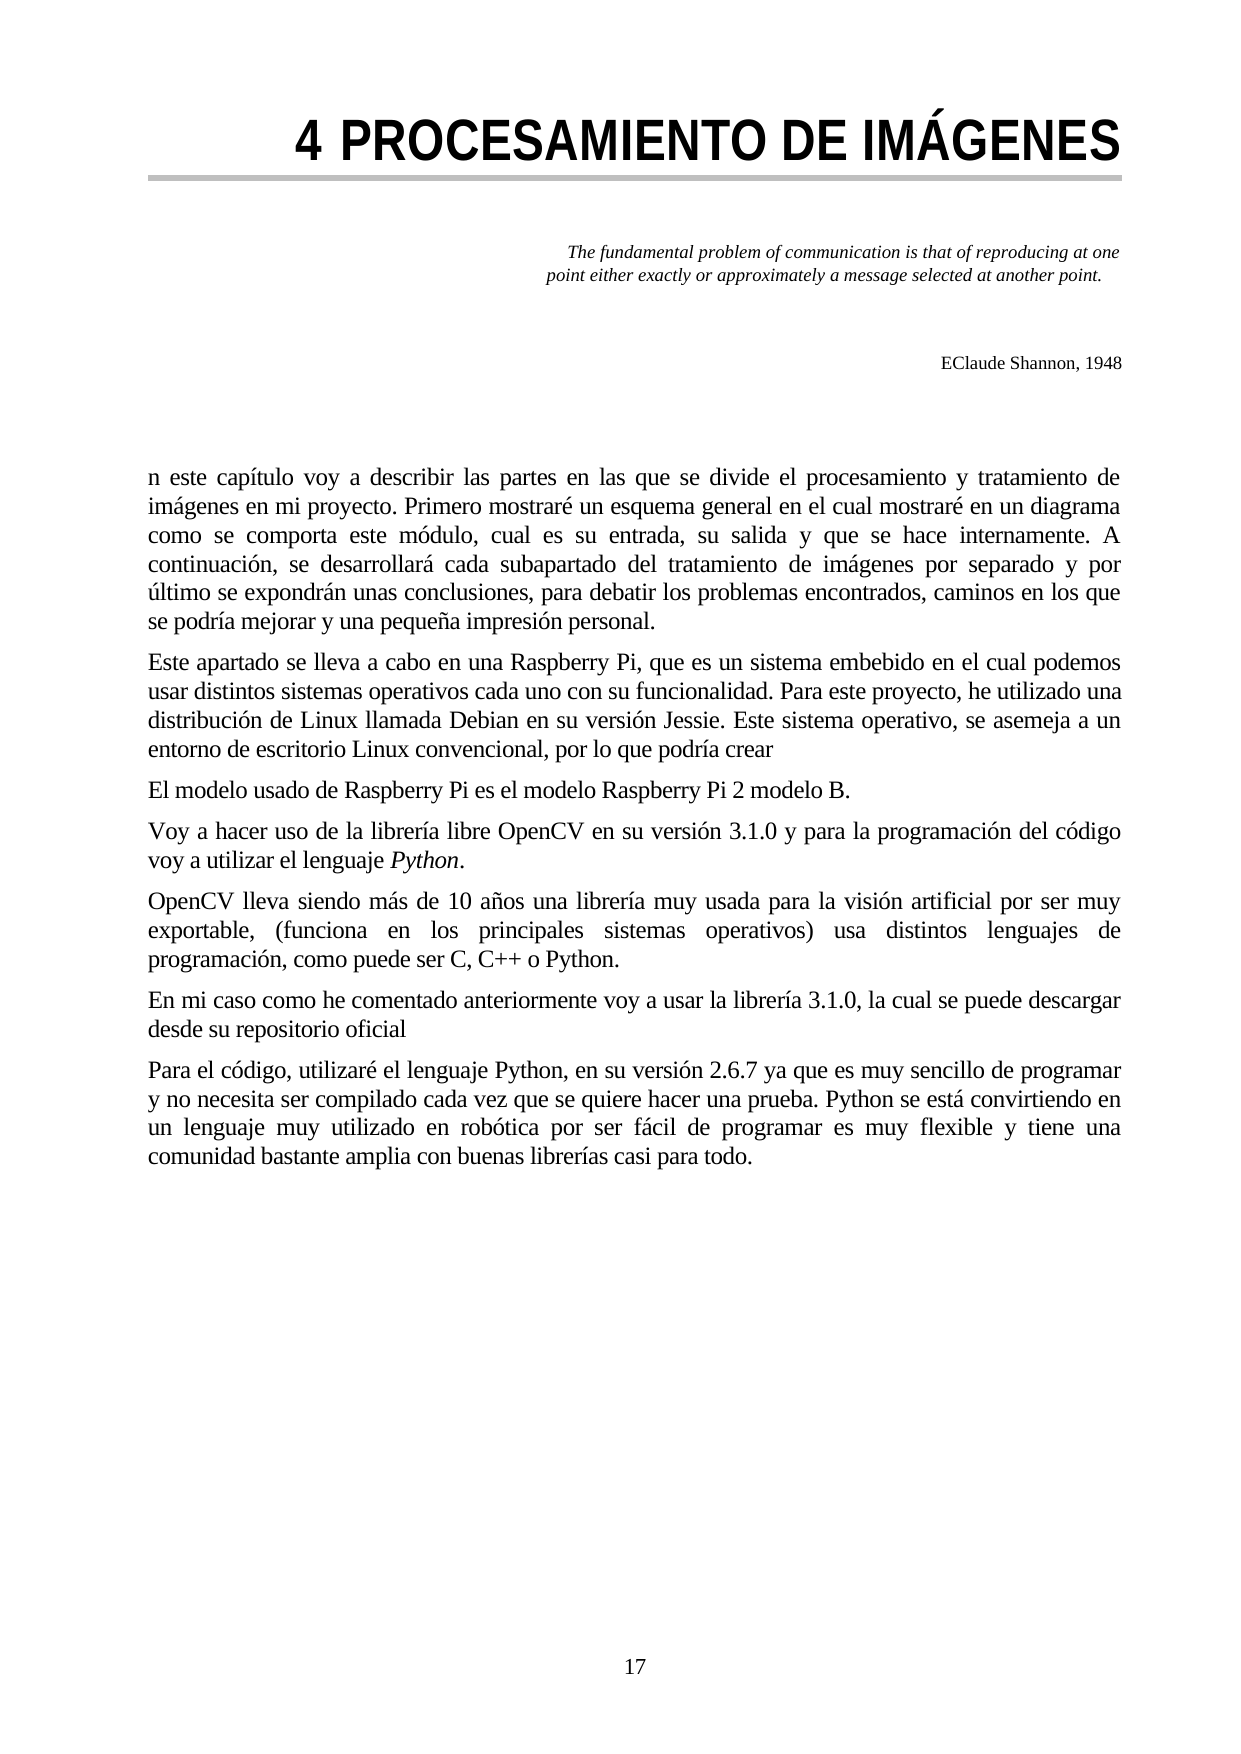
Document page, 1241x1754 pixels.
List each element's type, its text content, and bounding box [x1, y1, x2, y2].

text Este apartado se lleva a cabo en una Raspberry Pi, que es un sistema embebido en el cual podemos usar distintos sistemas operativos cada uno con su funcionalidad. Para este proyecto, he utilizado una distribución de Linux llamada Debian en su versión Jessie. Este sistema operativo, se asemeja a un entorno de escritorio Linux convencional, por lo que podría crear [148, 647, 1122, 762]
text OpenCV lleva siendo más de 10 años una librería muy usada para la visión artificial por ser muy exportable, (funciona en los principales sistemas operativos) usa distintos lenguajes de programación, como puede ser C, C++ o Python. [148, 886, 1122, 972]
text Para el código, utilizaré el lenguaje Python, en su versión 2.6.7 ya que es muy sencillo de programar y no necesita ser compilado cada vez que se quiere hacer una prueba. Python se está convirtiendo en un lenguaje muy utilizado en robótica por ser fácil de programar es muy flexible y tiene una comunidad bastante amplia con buenas librerías casi para todo. [148, 1055, 1122, 1170]
text Voy a hacer uso de la librería libre OpenCV en su versión 3.1.0 y para la programación del código voy a utilizar el lenguaje Python. [148, 816, 1122, 874]
text En mi caso como he comentado anteriormente voy a usar la librería 3.1.0, la cual se puede descargar desde su repositorio oficial [148, 985, 1122, 1042]
text The fundamental problem of communication is that of reproducing at one point either exactly or approximately a message selected at another point. [546, 241, 1122, 285]
text n este capítulo voy a describir las partes en las que se divide el procesamiento y tratamiento de imágenes en mi proyecto. Primero mostraré un esquema general en el cual mostraré en un diagrama como se comporta este módulo, cual es su entrada, su salida y que se hace internamente. A continuación, se desarrollará cada subapartado del tratamiento de imágenes por separado y por último se expondrán unas conclusiones, para debatir los problemas encontrados, caminos en los que se podría mejorar y una pequeña impresión personal. [148, 462, 1122, 635]
text El modelo usado de Raspberry Pi es el modelo Raspberry Pi 2 modelo B. [148, 775, 1122, 804]
text Claude Shannon, 1948 [149, 352, 1122, 374]
subtitle PROCESAMIENTO DE IMÁGENES [148, 106, 1122, 175]
